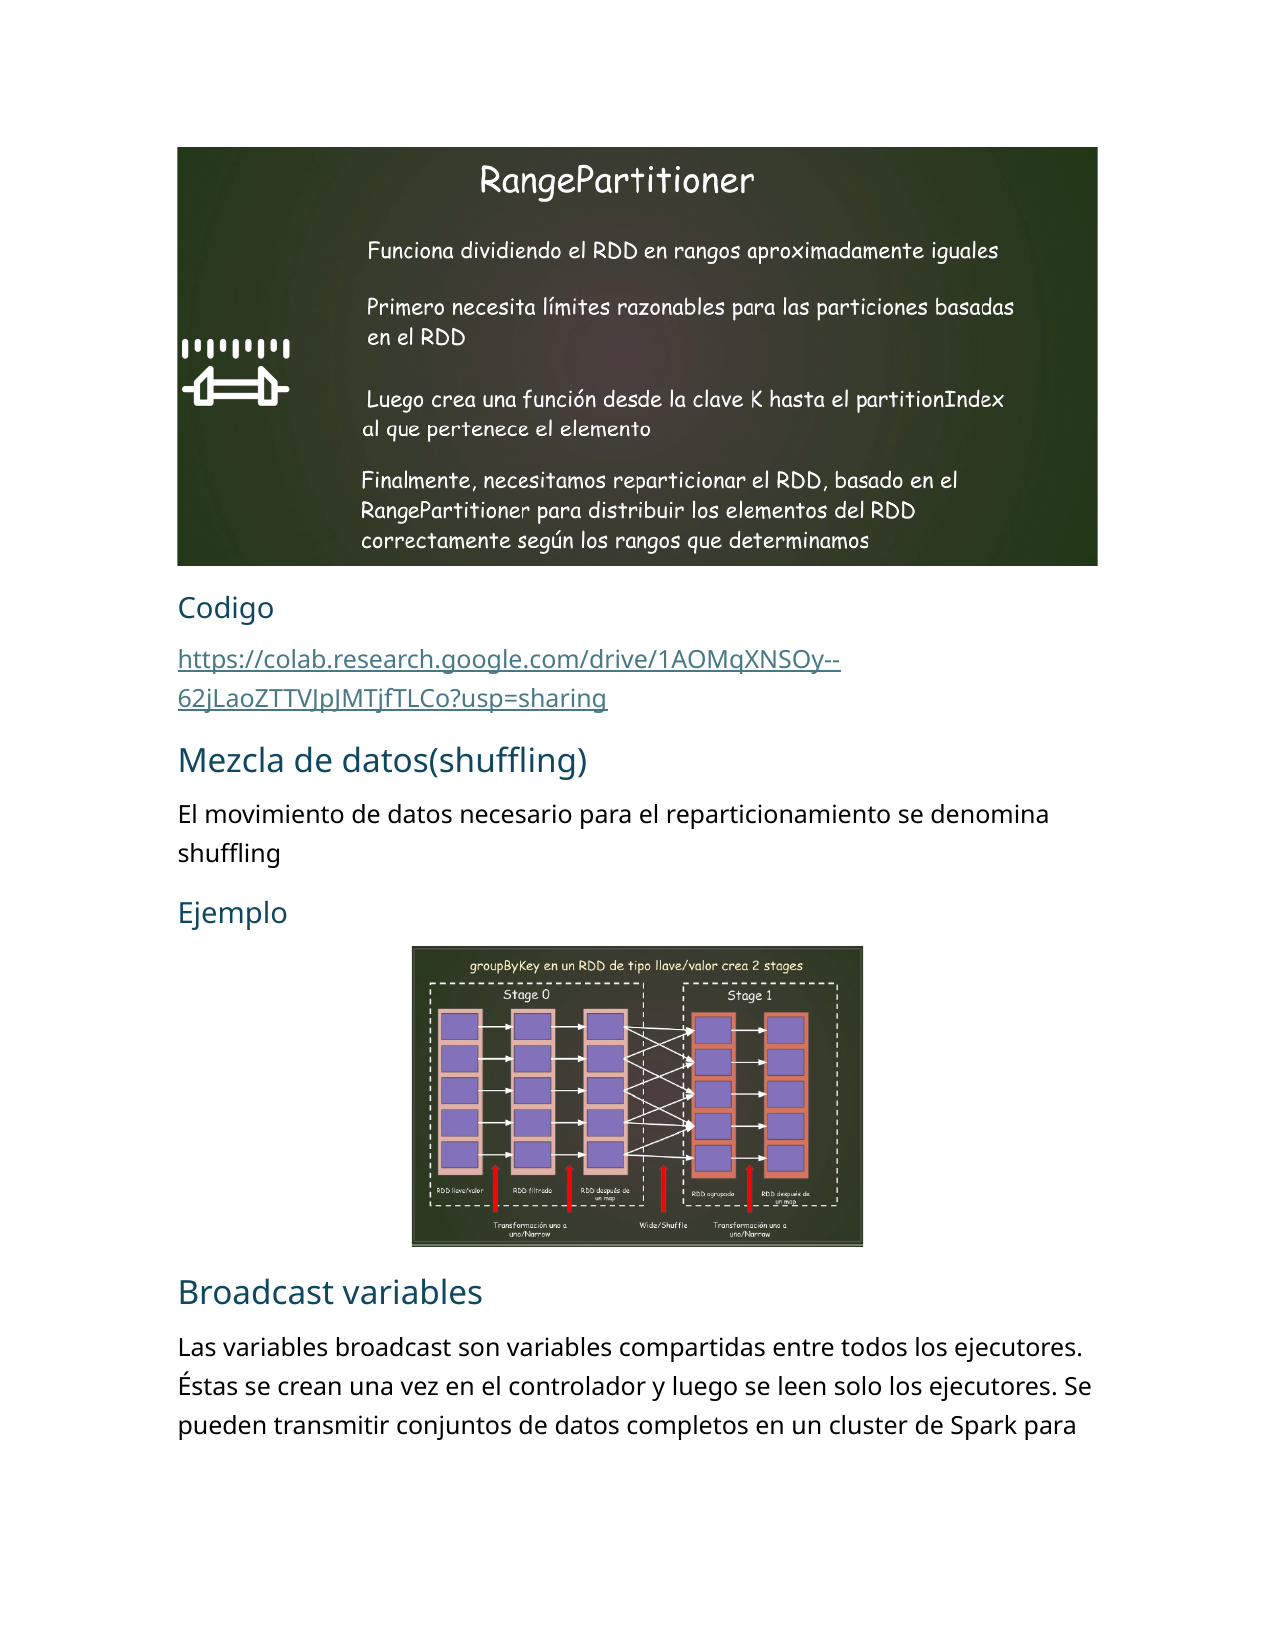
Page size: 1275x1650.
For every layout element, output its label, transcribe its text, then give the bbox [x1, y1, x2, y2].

text https://colab.research.google.com/drive/1AOMqXNSOy--62jLaoZTTVJpJMTjfTLCo?usp=sharing [177, 641, 1098, 715]
picture [411, 946, 864, 1247]
subtitle Ejemplo [177, 892, 1098, 932]
text El movimiento de datos necesario para el reparticionamiento se denomina shuffling [177, 797, 1098, 870]
subtitle Mezcla de datos(shuffling) [177, 736, 1098, 782]
picture [177, 147, 1098, 566]
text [177, 1329, 1098, 1442]
subtitle Codigo [177, 587, 1098, 627]
subtitle Broadcast variables [177, 1269, 1098, 1314]
